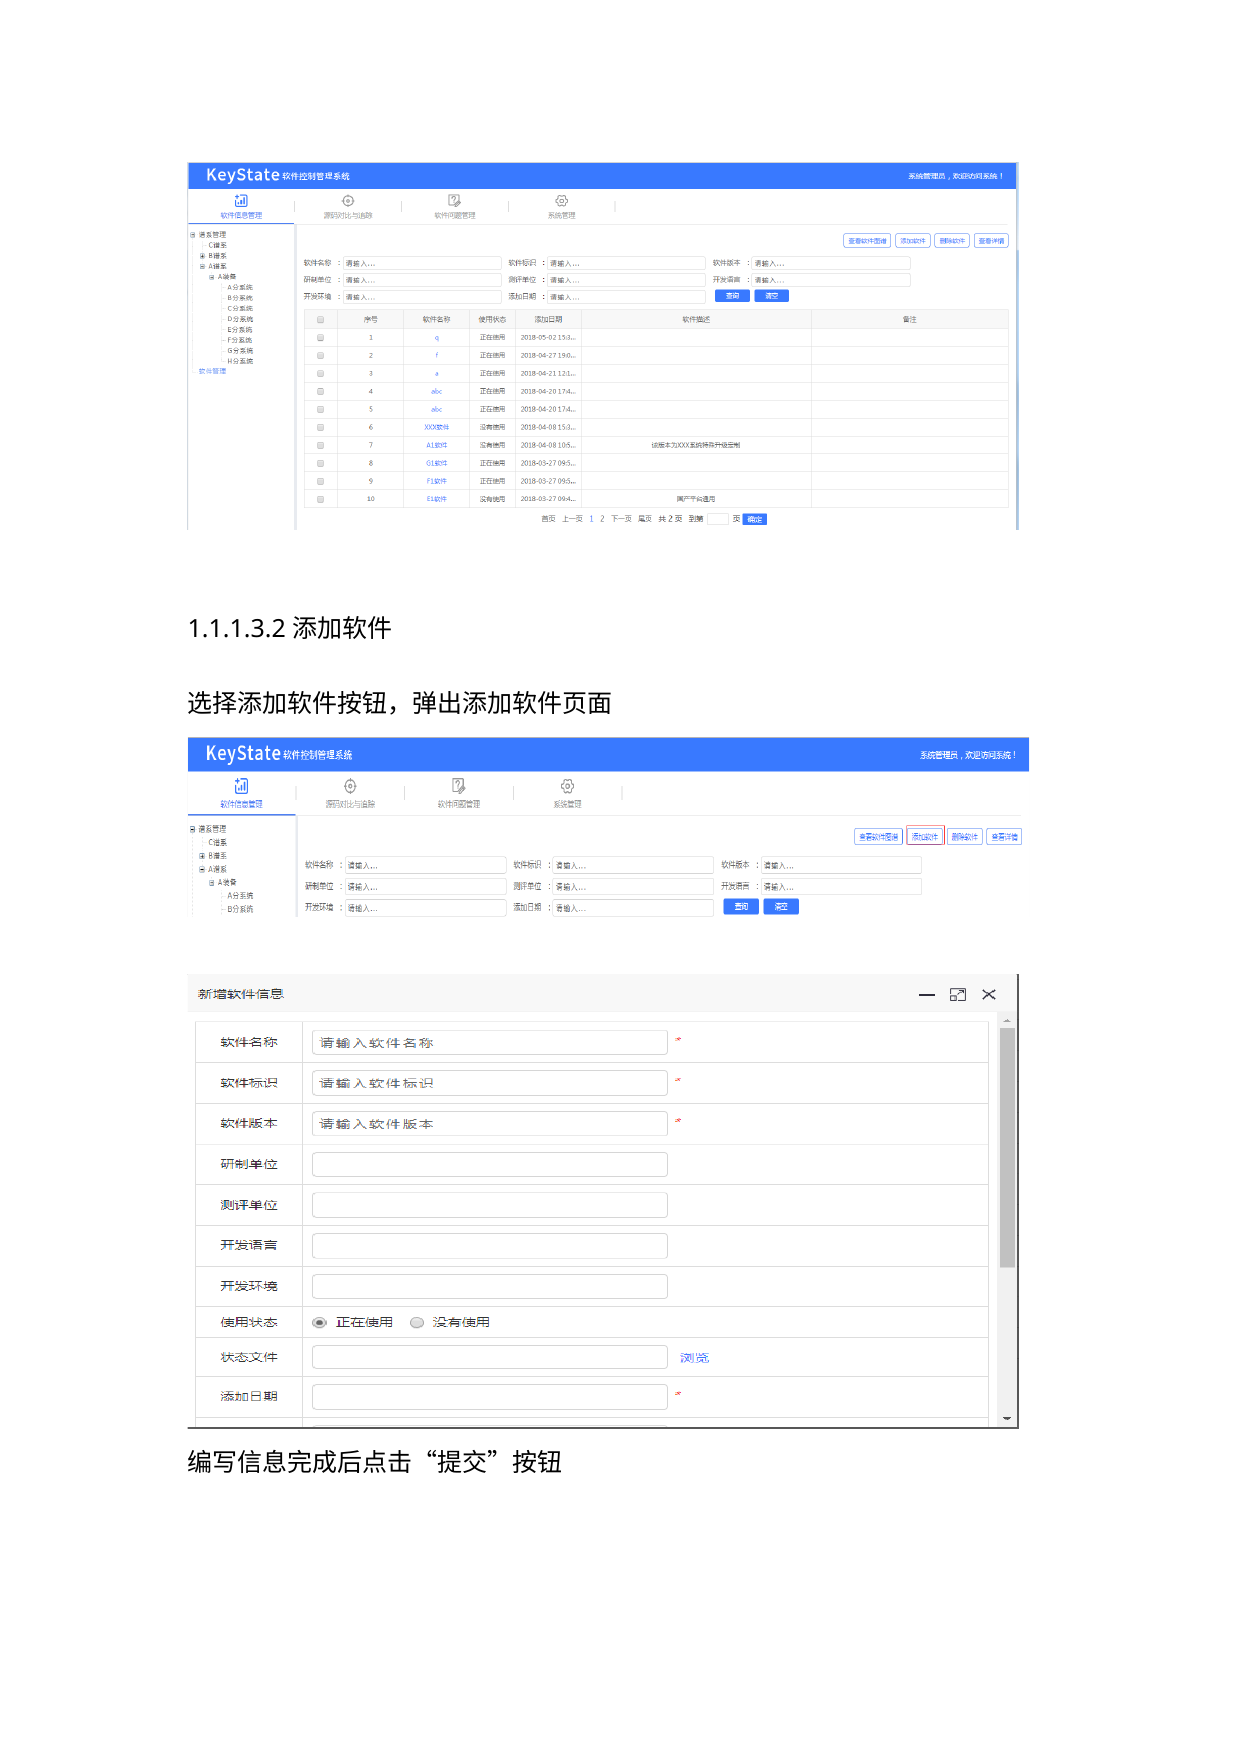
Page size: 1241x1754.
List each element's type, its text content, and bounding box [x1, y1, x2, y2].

picture [187, 974, 1019, 1429]
picture [187, 162, 1019, 530]
text 选择添加软件按钮，弹出添加软件页面 [187, 683, 1053, 719]
subtitle 添加软件 [187, 594, 1053, 659]
picture [187, 737, 1030, 917]
text 编写信息完成后点击“提交”按钮 [187, 1443, 1053, 1479]
